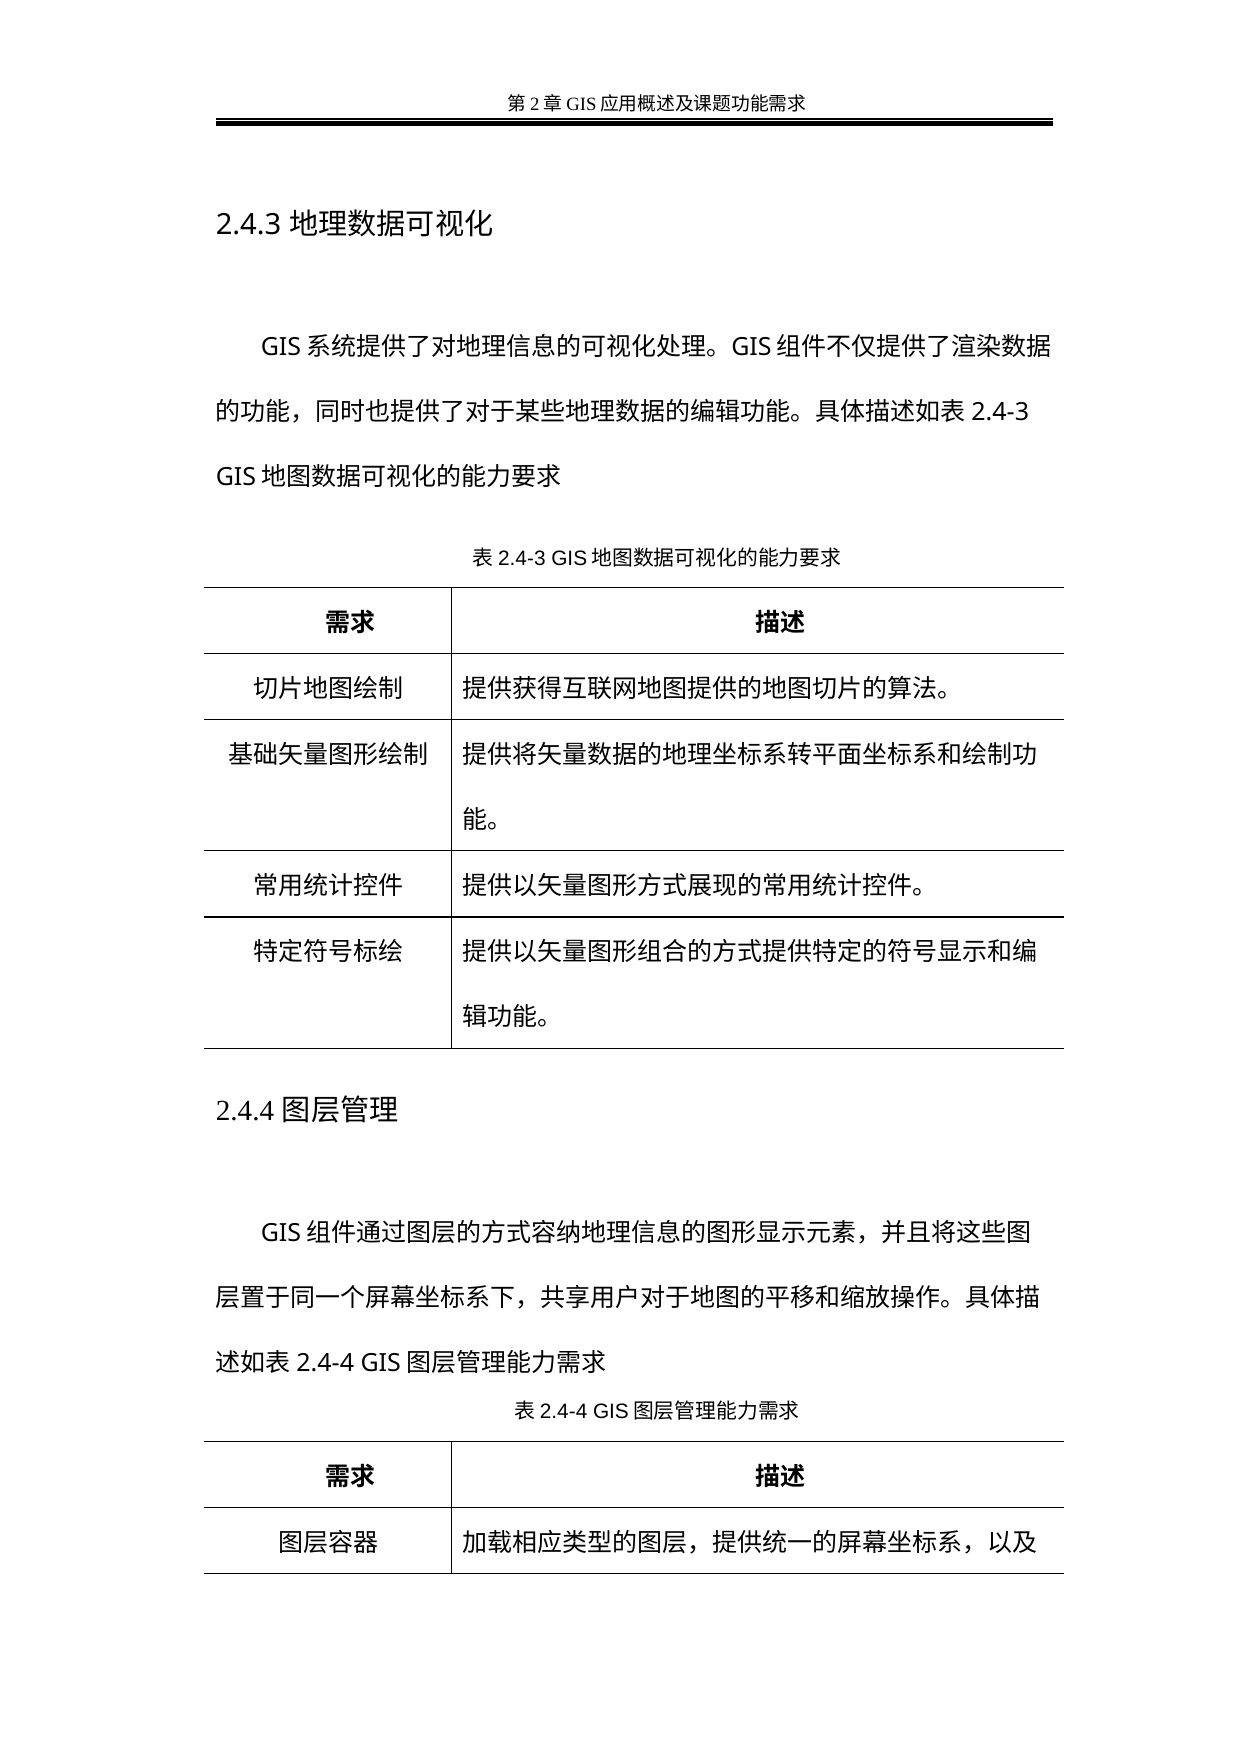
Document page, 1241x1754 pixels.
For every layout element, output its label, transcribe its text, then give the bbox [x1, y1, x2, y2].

subtitle 地理数据可视化 [216, 189, 1053, 254]
table_header 需求 [204, 588, 451, 653]
table_cell 提供以矢量图形组合的方式提供特定的符号显示和编辑功能。 [452, 918, 1064, 1047]
table_header 描述 [452, 588, 1064, 653]
subtitle 图层管理 [216, 1076, 1053, 1141]
table_cell 特定符号标绘 [204, 918, 451, 1047]
table_header 描述 [452, 1442, 1064, 1507]
table_cell 提供获得互联网地图提供的地图切片的算法。 [452, 654, 1064, 719]
table_cell 切片地图绘制 [204, 654, 451, 719]
table_cell 常用统计控件 [204, 851, 451, 916]
table_cell 提供将矢量数据的地理坐标系转平面坐标系和绘制功能。 [452, 720, 1064, 850]
table_cell 提供以矢量图形方式展现的常用统计控件。 [452, 851, 1064, 916]
table_cell 图层容器 [204, 1508, 451, 1573]
text GIS系统提供了对地理信息的可视化处理。GIS组件不仅提供了渲染数据的功能，同时也提供了对于某些地理数据的编辑功能。具体描述如表 2.4-3 GIS地图数据可视化的能力要求 [216, 312, 1053, 507]
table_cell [452, 1508, 1064, 1573]
table_cell 基础矢量图形绘制 [204, 720, 451, 850]
table_header 需求 [204, 1442, 451, 1507]
text GIS组件通过图层的方式容纳地理信息的图形显示元素，并且将这些图层置于同一个屏幕坐标系下，共享用户对于地图的平移和缩放操作。具体描述如表 2.4-4 GIS图层管理能力需求 [216, 1198, 1053, 1393]
